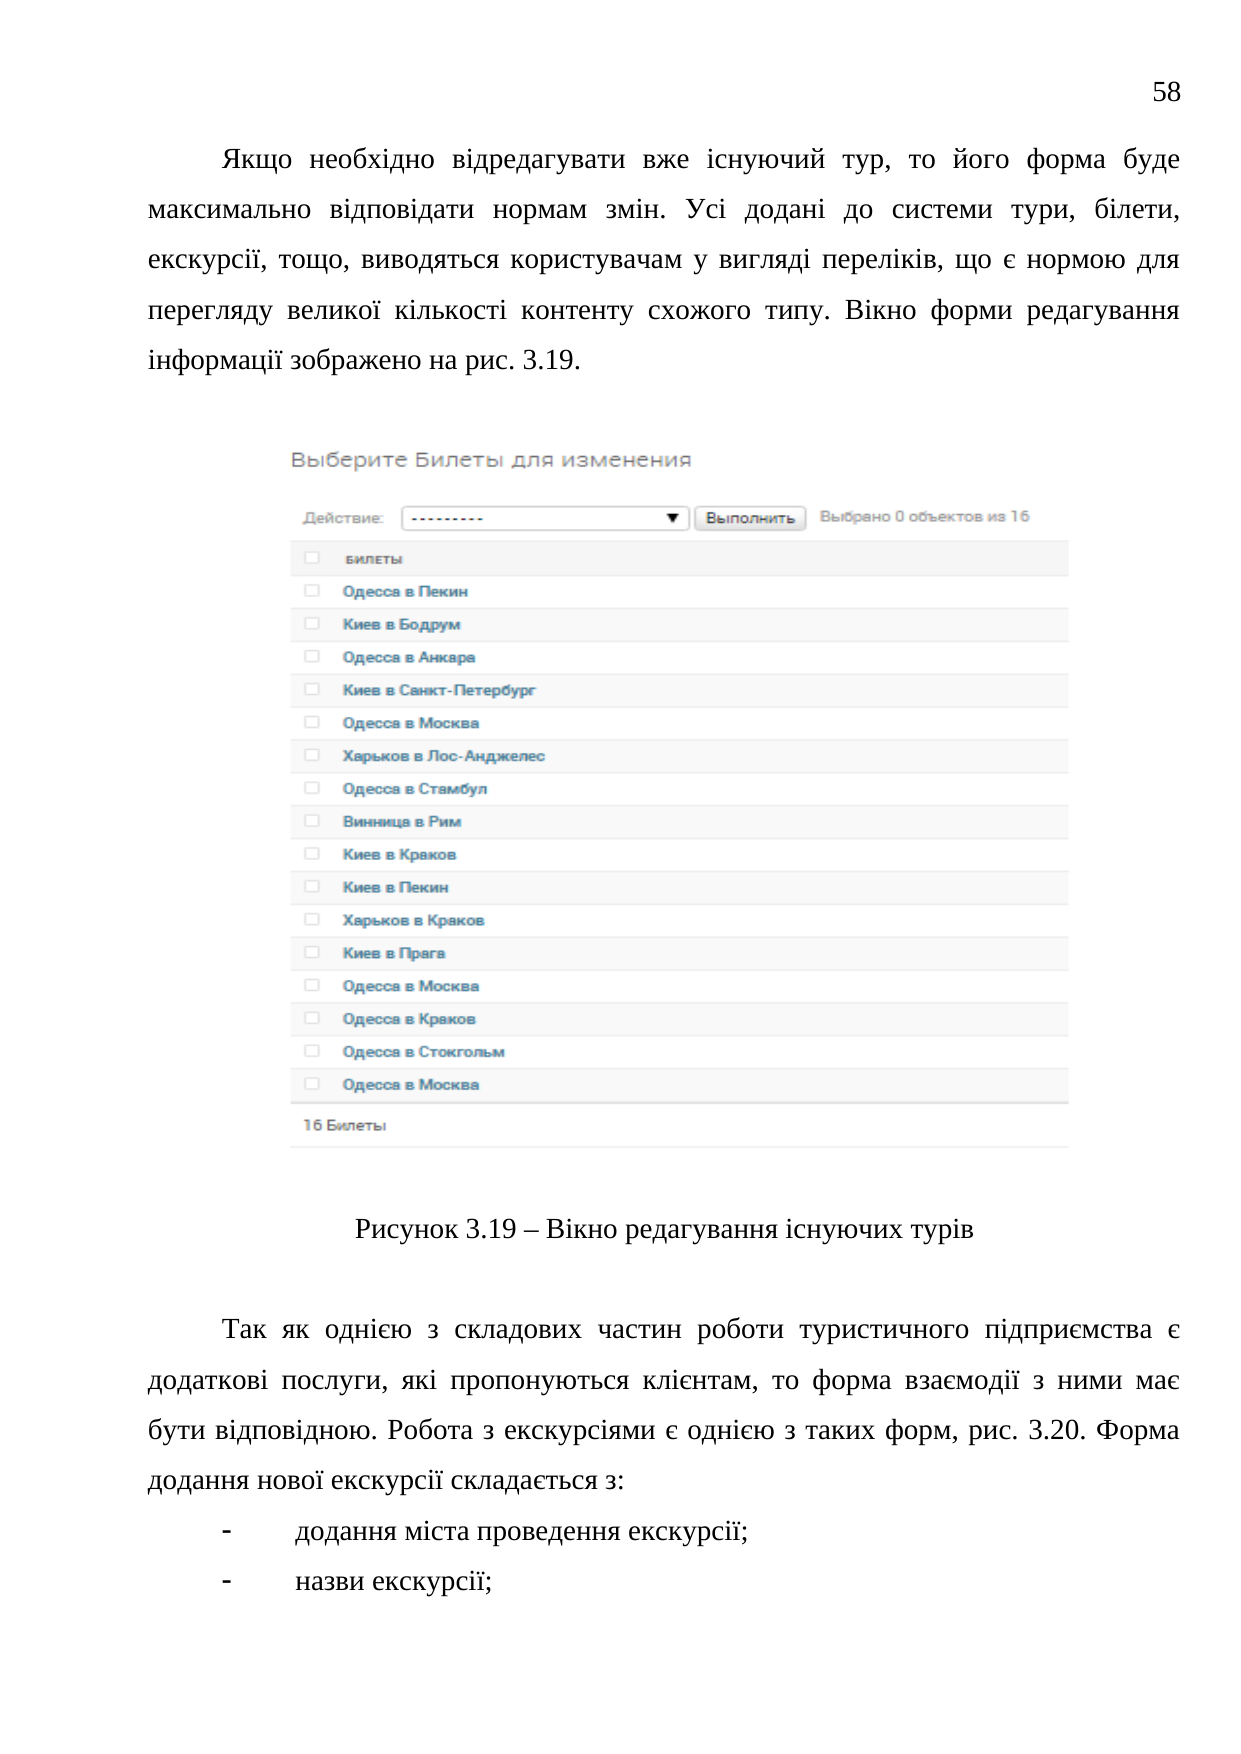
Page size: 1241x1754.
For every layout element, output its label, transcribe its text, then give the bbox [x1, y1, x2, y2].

picture [260, 442, 1069, 1195]
text Рисунок 3.19 – Вікно редагування існуючих турів [148, 1211, 1181, 1244]
text Якщо необхідно відредагувати вже існуючий тур, то його форма буде максимально відповідати нормам змін. Усі додані до системи тури, білети, екскурсії, тощо, виводяться користувачам у вигляді переліків, що є нормою для перегляду великої кількості контенту схожого типу. Вікно форми редагування інформації зображено на рис. 3.19. [148, 141, 1181, 376]
text Так як однією з складових частин роботи туристичного підприємства є додаткові послуги, які пропонуються клієнтам, то форма взаємодії з ними має бути відповідною. Робота з екскурсіями є однією з таких форм, рис. 3.20. Форма додання нової екскурсії складається з: [148, 1312, 1181, 1496]
list назви екскурсії; [148, 1563, 1181, 1597]
list додання міста проведення екскурсії; [148, 1513, 1181, 1546]
